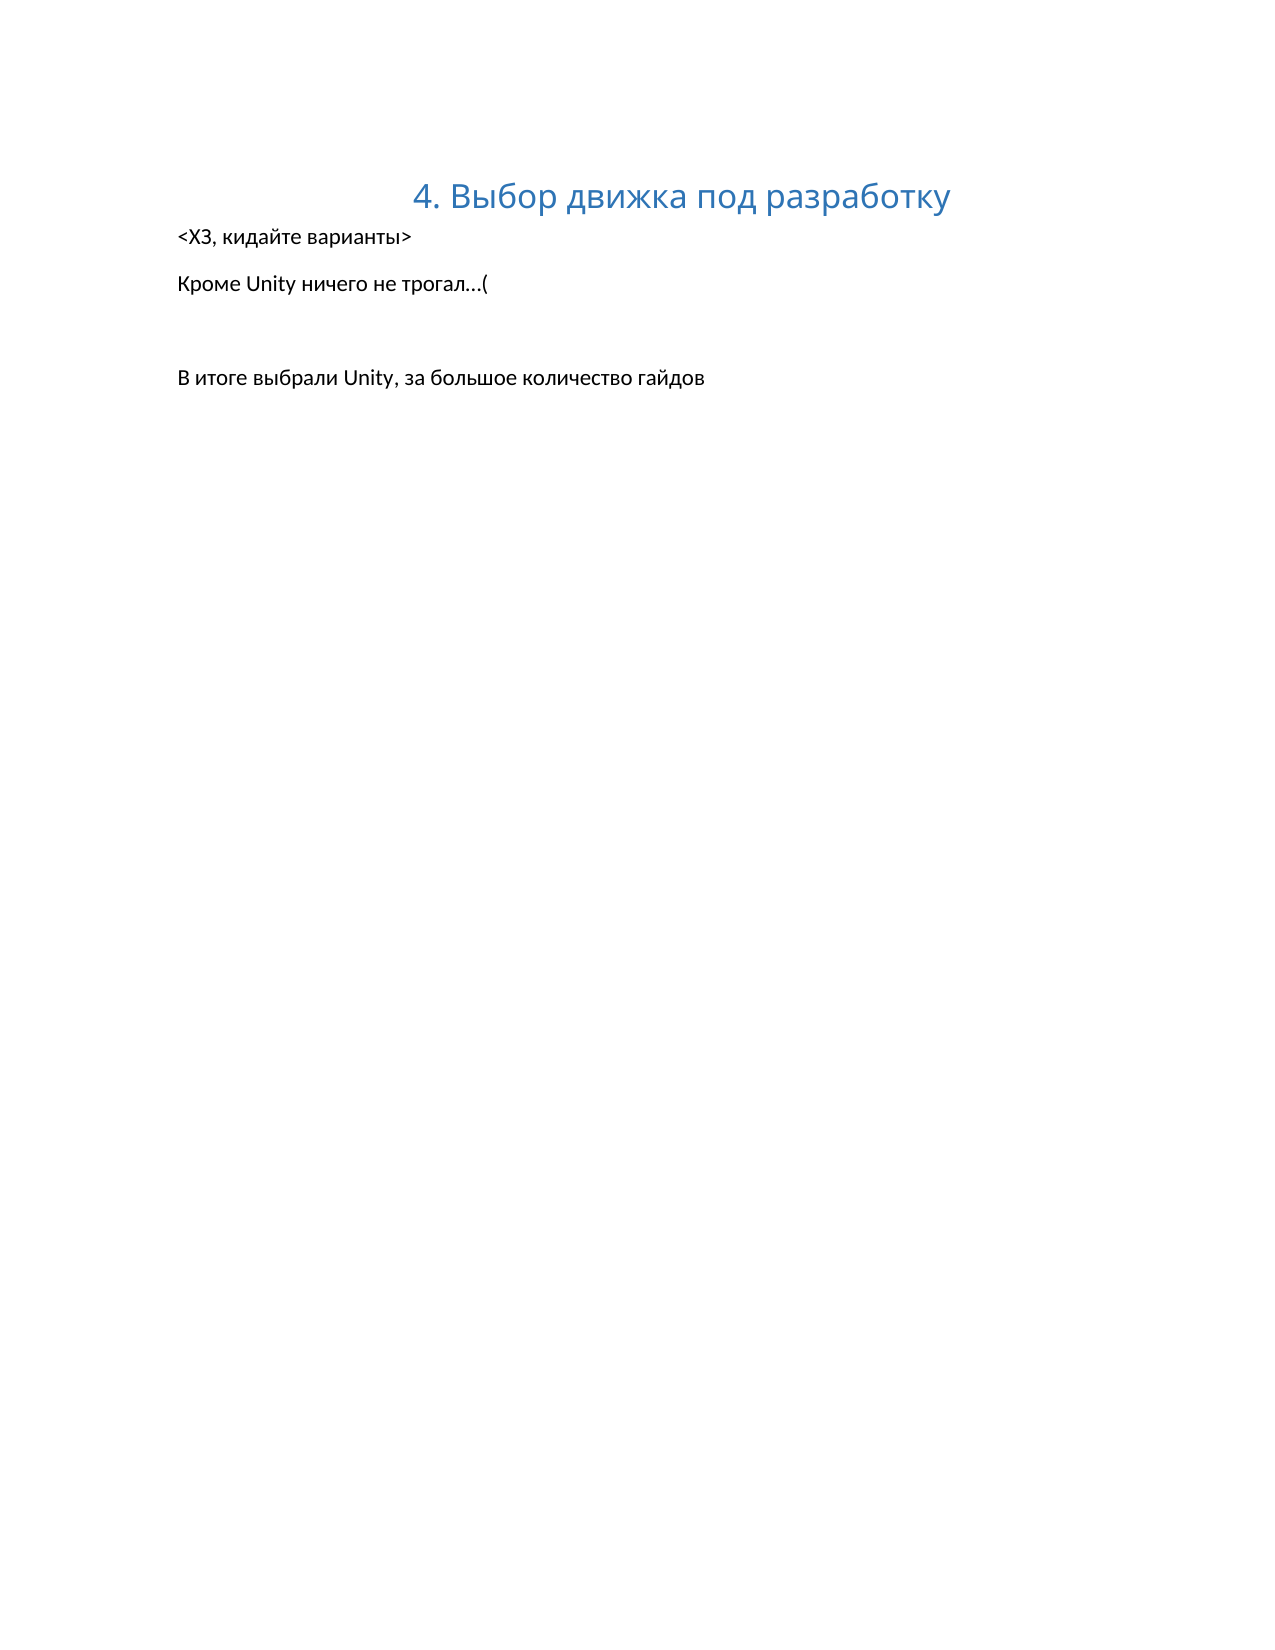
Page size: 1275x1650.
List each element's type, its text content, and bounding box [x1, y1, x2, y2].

subtitle 4. Выбор движка под разработку [177, 173, 1186, 219]
text В итоге выбрали Unity, за большое количество гайдов [177, 363, 1186, 391]
text <ХЗ, кидайте варианты> [177, 222, 1186, 250]
text Кроме Unity ничего не трогал…( [177, 269, 1186, 297]
